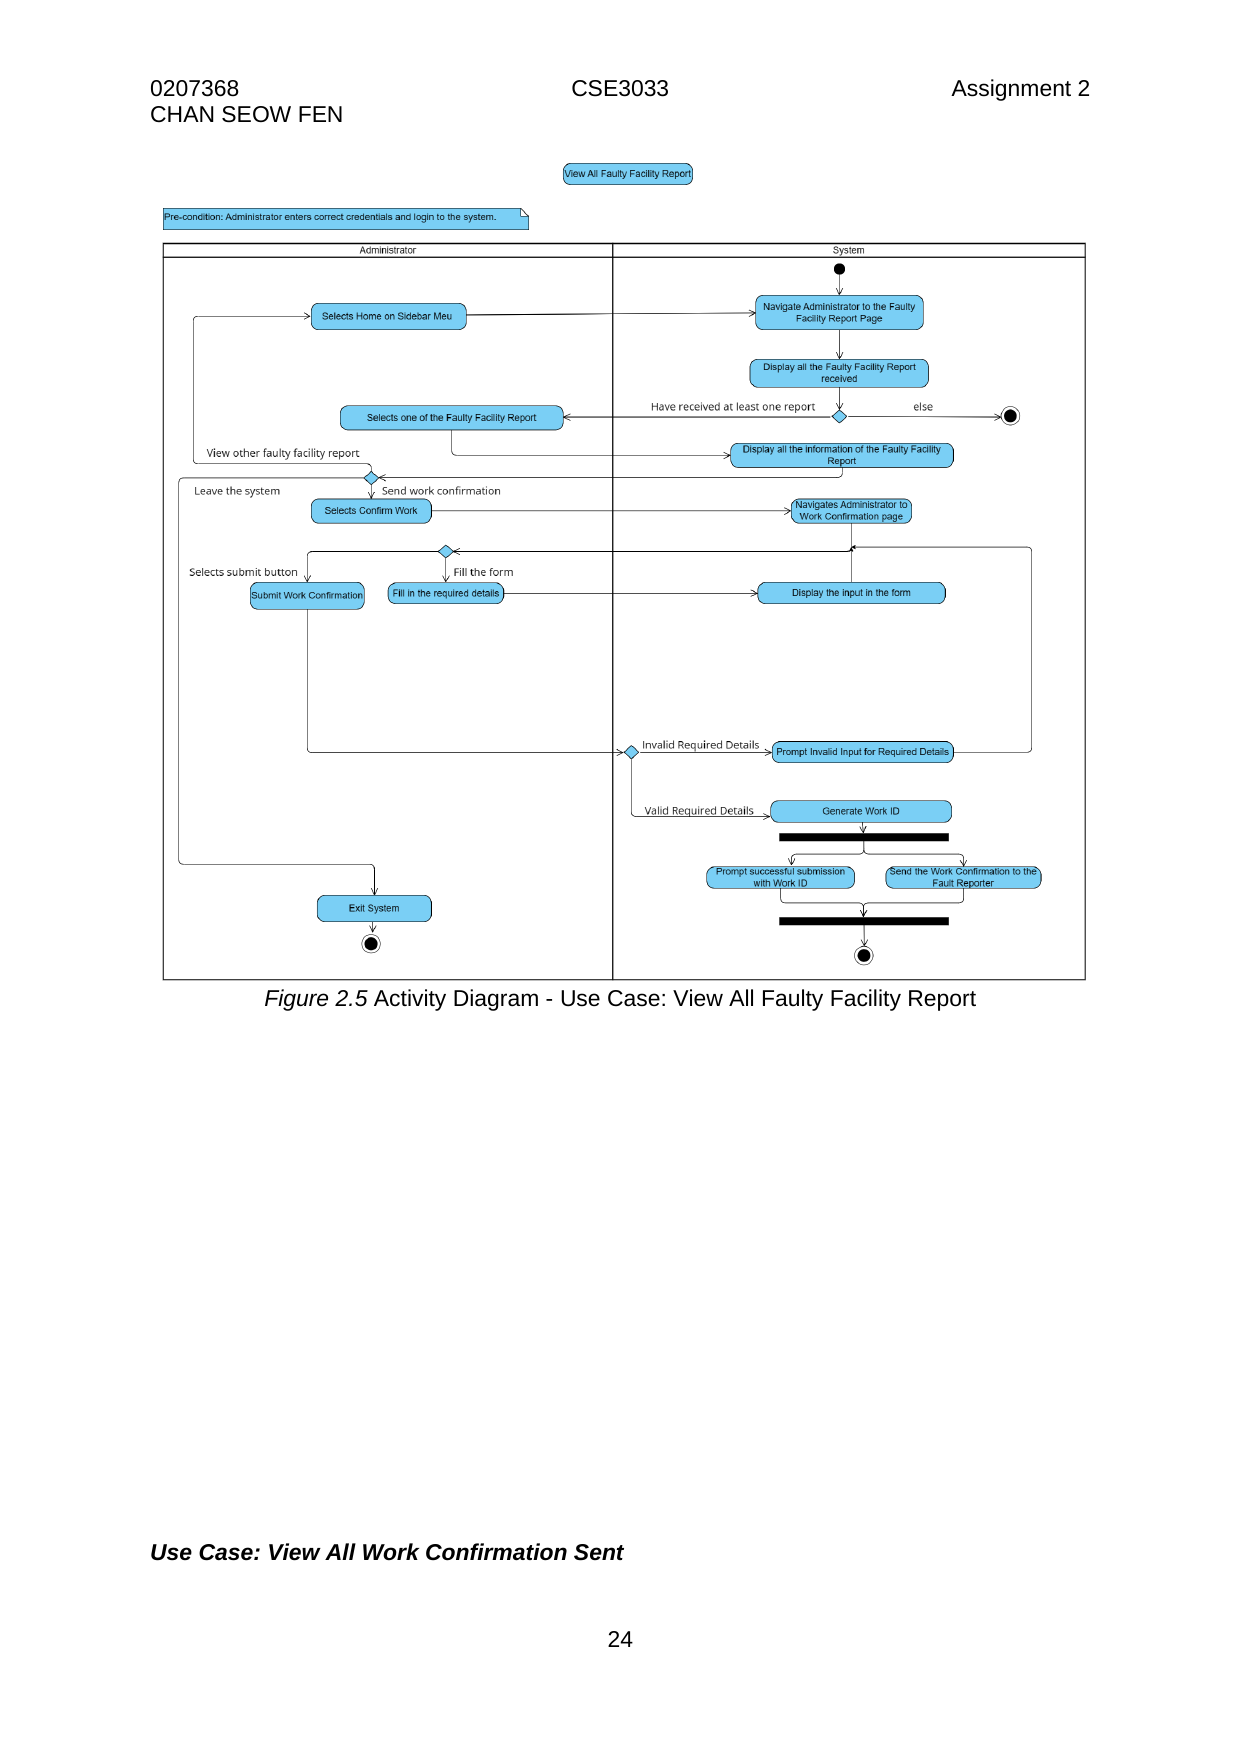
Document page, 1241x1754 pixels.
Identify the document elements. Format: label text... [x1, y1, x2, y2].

picture [150, 150, 1090, 986]
text Figure 2.5 Activity Diagram - Use Case: View All Faulty Facility Report [150, 986, 1090, 1012]
text Use Case: View All Work Confirmation Sent [150, 1539, 1090, 1565]
